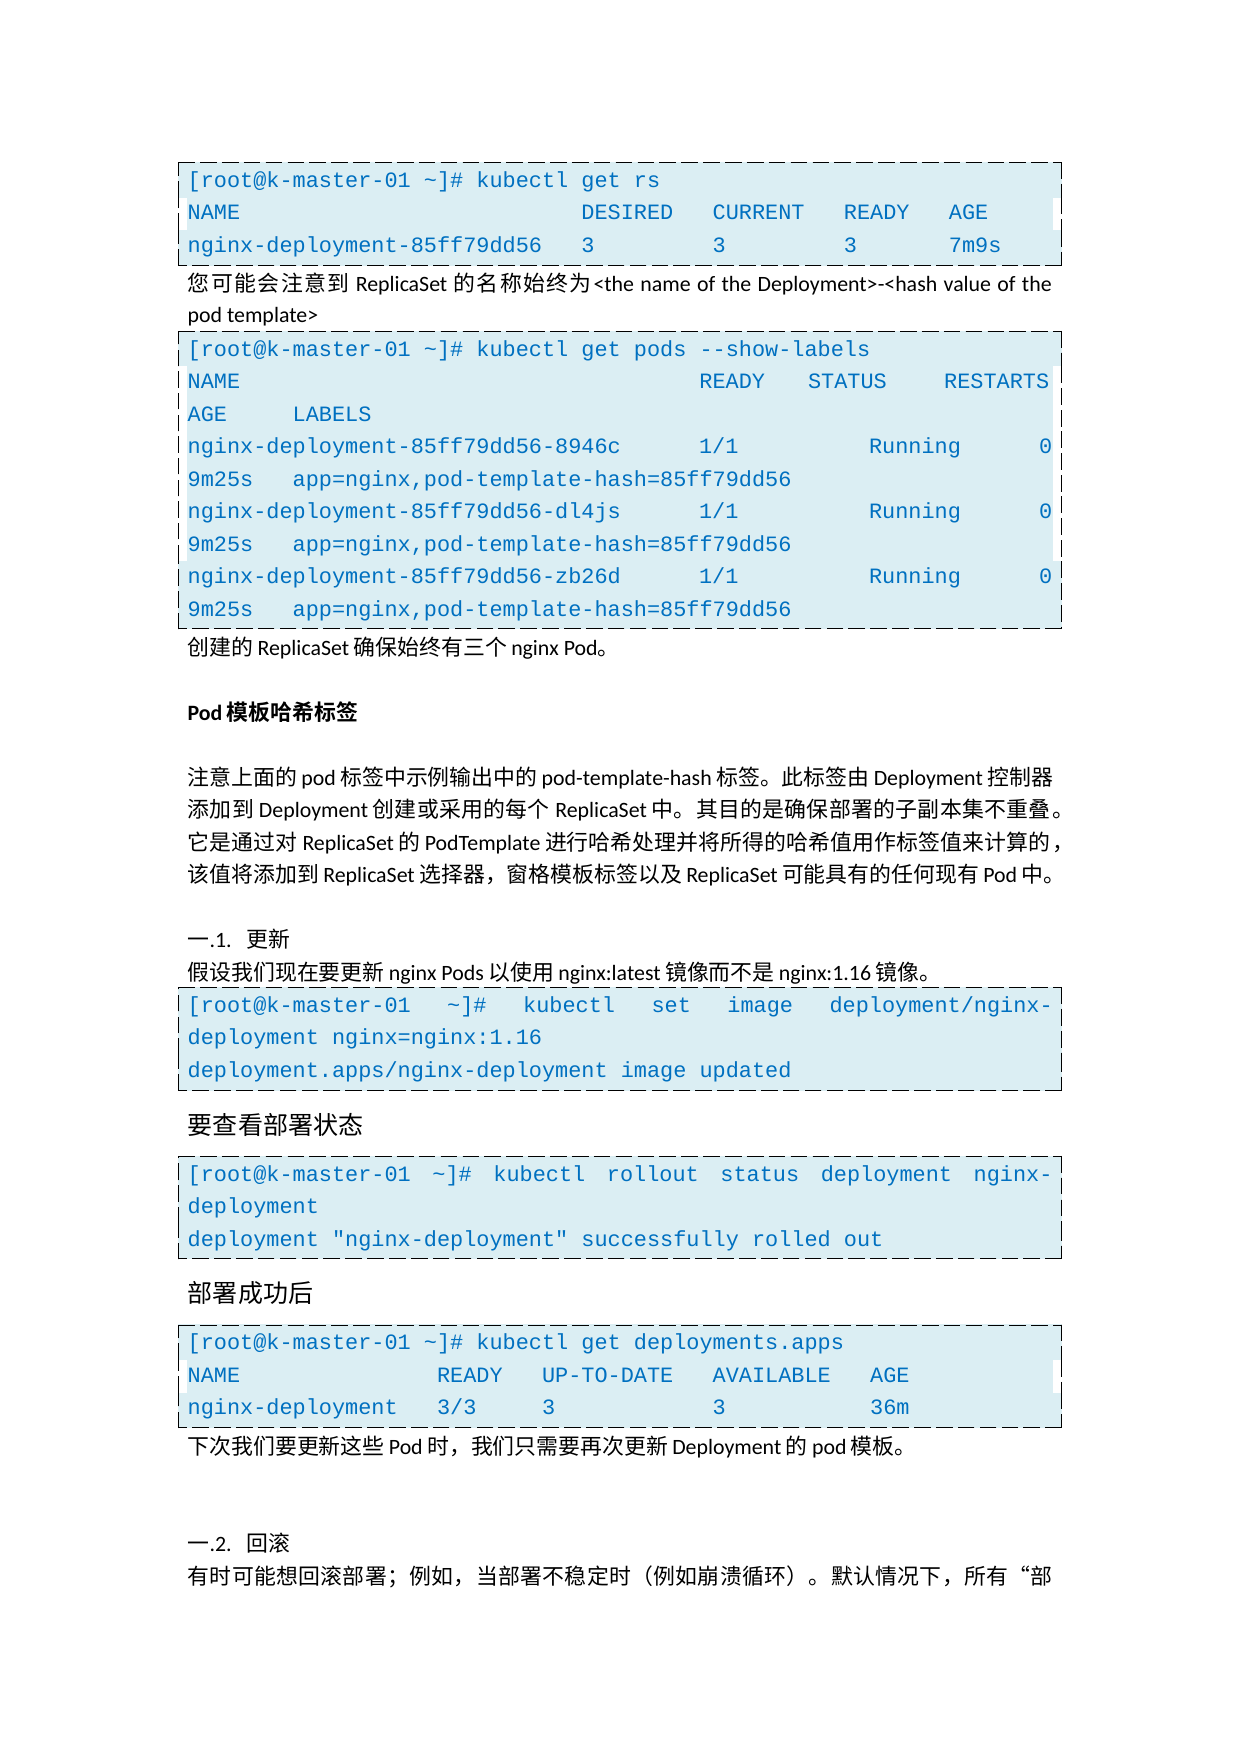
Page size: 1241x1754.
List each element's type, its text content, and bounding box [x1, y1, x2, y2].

list 注意上面的pod标签中示例输出中的pod-template-hash标签。此标签由Deployment控制器添加到Deployment创建或采用的每个ReplicaSet中。其目的是确保部署的子副本集不重叠。它是通过对ReplicaSet的PodTemplate进行哈希处理并将所得的哈希值用作标签值来计算的，该值将添加到ReplicaSet选择器，窗格模板标签以及ReplicaSet可能具有的任何现有Pod中。 [187, 759, 1053, 889]
text deployment "nginx-deployment" successfully rolled out [178, 1221, 1062, 1259]
text nginx-deployment-85ff79dd56 3 3 3 7m9s [178, 227, 1062, 266]
text 下次我们要更新这些Pod时，我们只需要再次更新Deployment的pod模板。 [187, 1428, 1053, 1461]
text [root@k-master-01 ~]# kubectl set image deployment/nginx-deployment nginx=nginx:1.16 [178, 987, 1062, 1052]
list Pod模板哈希标签 [187, 694, 1053, 727]
text deployment.apps/nginx-deployment image updated [178, 1052, 1062, 1091]
text nginx-deployment-85ff79dd56-8946c 1/1 Running 0 9m25s app=nginx,pod-template-hash=85ff79dd56 [187, 431, 1053, 496]
list 更新 [187, 922, 1053, 954]
text NAME READY UP-TO-DATE AVAILABLE AGE [187, 1360, 1053, 1389]
list 假设我们现在要更新nginx Pods以使用nginx:latest镜像而不是nginx:1.16镜像。 [187, 954, 1053, 987]
text NAME READY STATUS RESTARTS AGE LABELS [187, 366, 1053, 431]
text [root@k-master-01 ~]# kubectl rollout status deployment nginx-deployment [178, 1156, 1062, 1221]
list 创建的ReplicaSet确保始终有三个nginx Pod。 [187, 629, 1053, 662]
list 您可能会注意到ReplicaSet的名称始终为<the name of the Deployment>-<hash value of the pod template> [187, 266, 1053, 331]
list 回滚 [187, 1526, 1053, 1558]
text nginx-deployment-85ff79dd56-zb26d 1/1 Running 0 9m25s app=nginx,pod-template-hash=85ff79dd56 [178, 558, 1062, 629]
list 要查看部署状态 [187, 1091, 1053, 1156]
text [root@k-master-01 ~]# kubectl get deployments.apps [178, 1324, 1062, 1360]
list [187, 1558, 1053, 1591]
text nginx-deployment-85ff79dd56-dl4js 1/1 Running 0 9m25s app=nginx,pod-template-hash=85ff79dd56 [187, 496, 1053, 558]
text [root@k-master-01 ~]# kubectl get pods --show-labels [178, 331, 1062, 366]
text NAME DESIRED CURRENT READY AGE [187, 198, 1053, 227]
text [root@k-master-01 ~]# kubectl get rs [178, 162, 1062, 198]
list 部署成功后 [187, 1259, 1053, 1324]
text nginx-deployment 3/3 3 3 36m [178, 1389, 1062, 1428]
